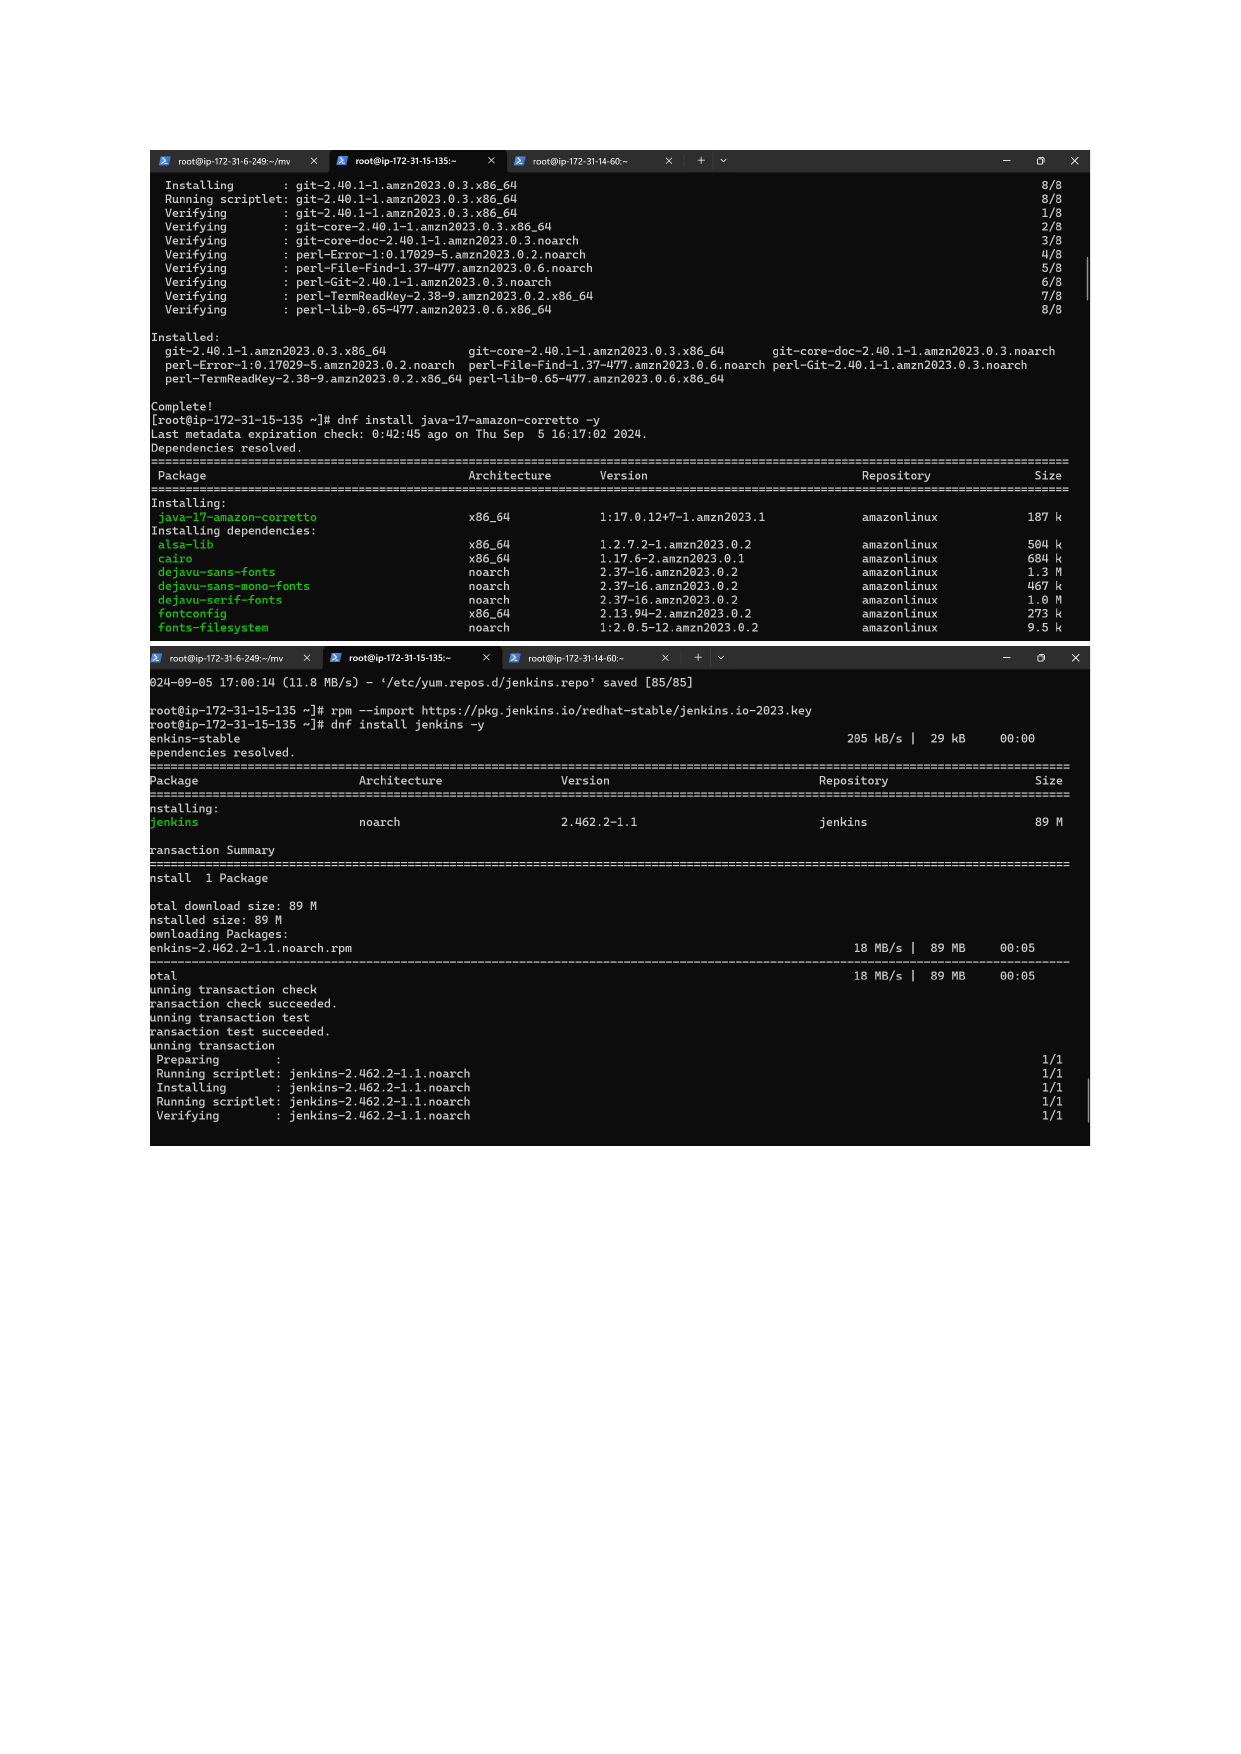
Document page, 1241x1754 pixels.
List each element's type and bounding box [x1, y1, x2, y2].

picture [150, 646, 1091, 1146]
picture [150, 150, 1091, 641]
